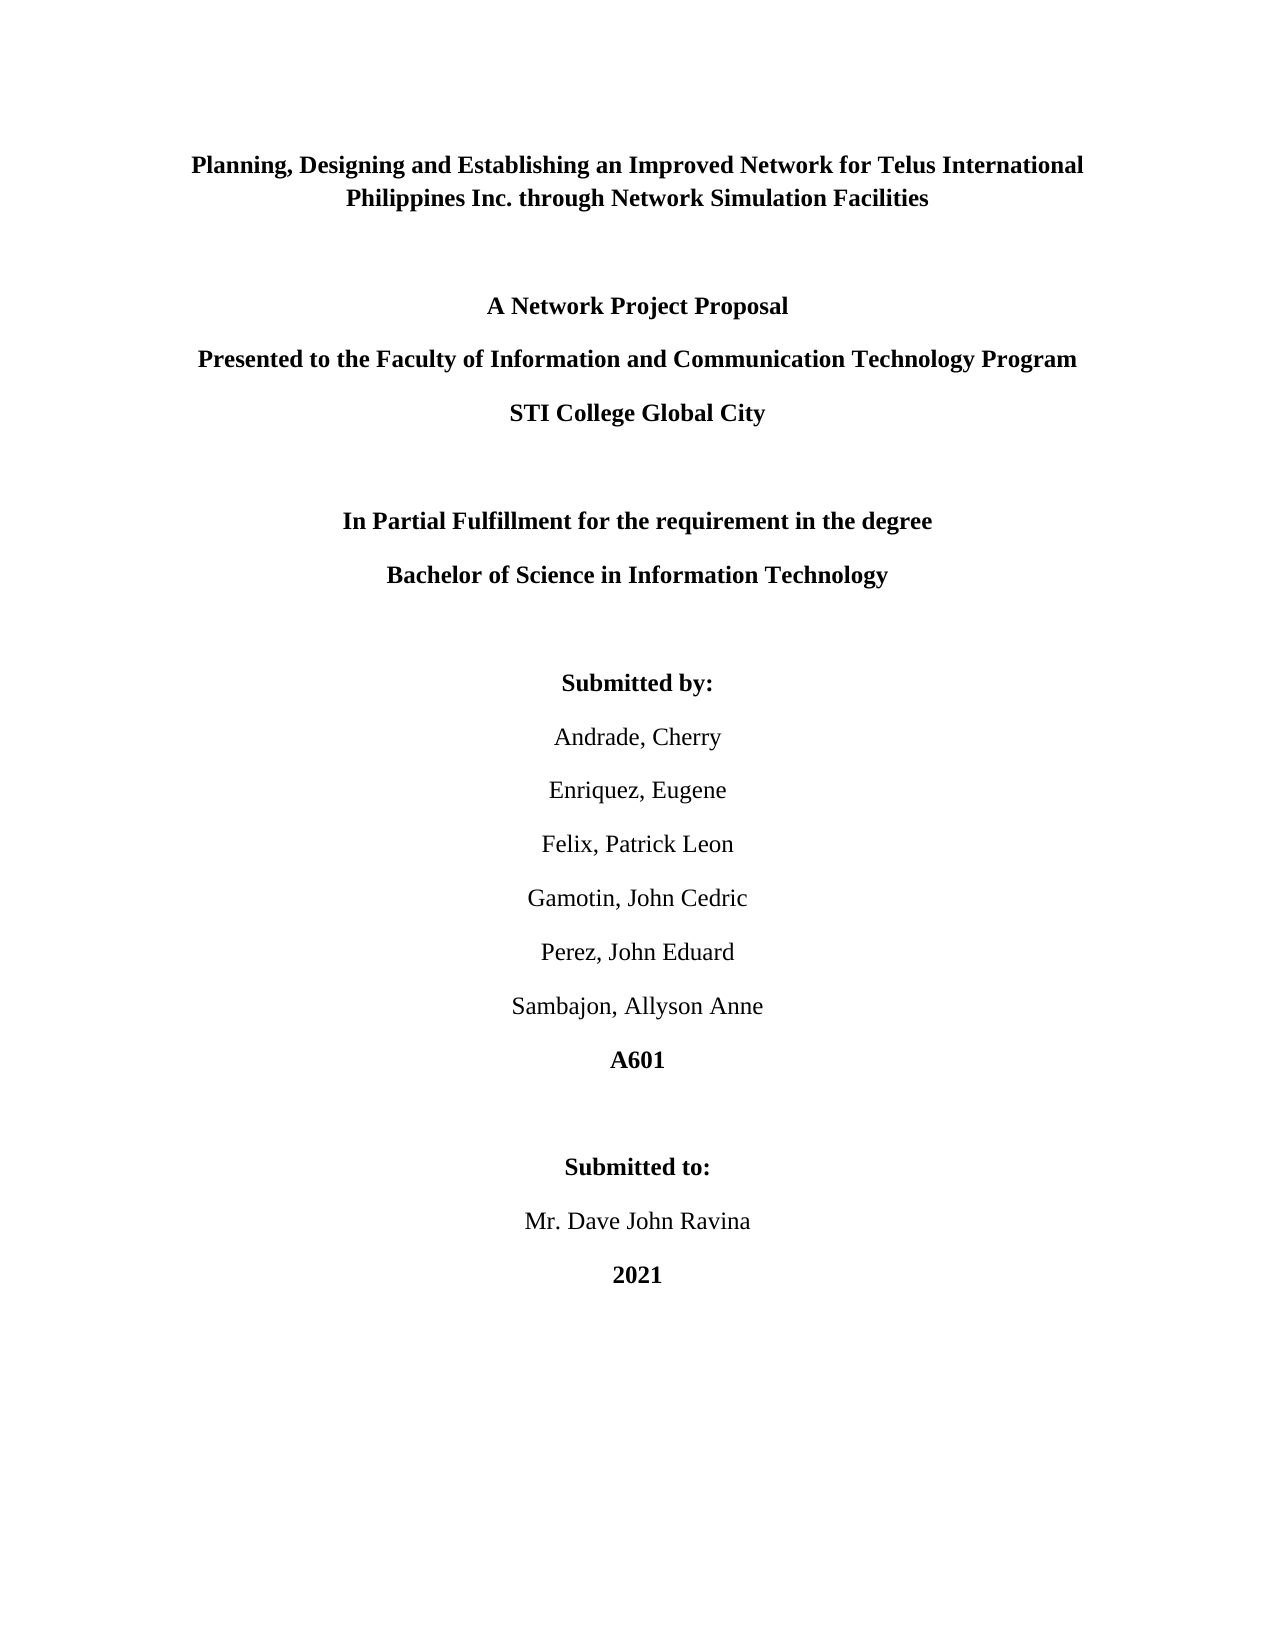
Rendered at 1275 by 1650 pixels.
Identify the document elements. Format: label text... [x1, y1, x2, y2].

text Presented to the Faculty of Information and Communication Technology Program [150, 344, 1125, 373]
text A601 [150, 1045, 1125, 1073]
text Submitted by: [150, 668, 1125, 696]
text STI College Global City [150, 398, 1125, 427]
text 2021 [150, 1260, 1125, 1289]
text In Partial Fulfillment for the requirement in the degree [150, 506, 1125, 535]
text Planning, Designing and Establishing an Improved Network for Telus International Philippines Inc. through Network Simulation Facilities [150, 150, 1125, 212]
text Mr. Dave John Ravina [150, 1206, 1125, 1235]
text Sambajon, Allyson Anne [150, 991, 1125, 1019]
text A Network Project Proposal [150, 291, 1125, 319]
text Felix, Patrick Leon [150, 829, 1125, 858]
text Submitted to: [150, 1152, 1125, 1181]
text Gamotin, John Cedric [150, 883, 1125, 912]
text Enriquez, Eugene [150, 775, 1125, 804]
text Perez, John Eduard [150, 937, 1125, 966]
text Bachelor of Science in Information Technology [150, 560, 1125, 589]
text Andrade, Cherry [150, 722, 1125, 750]
